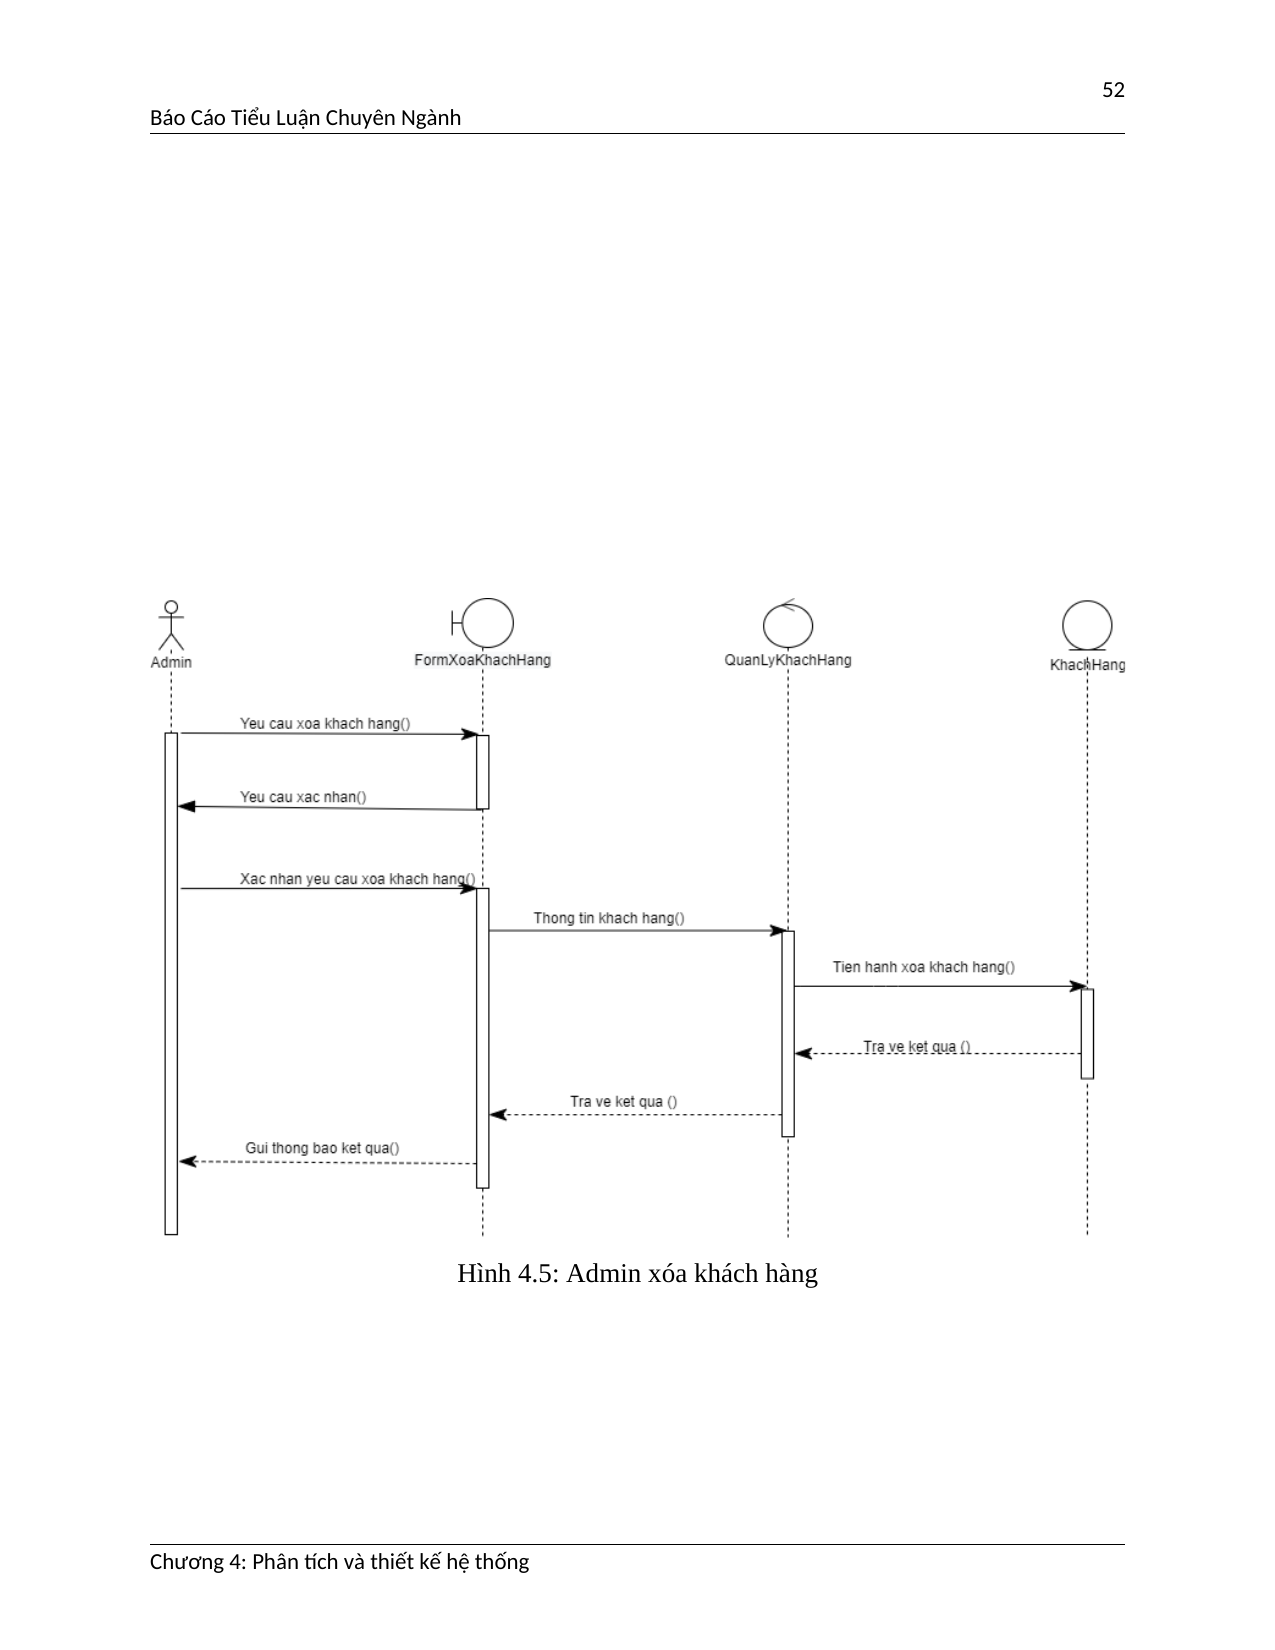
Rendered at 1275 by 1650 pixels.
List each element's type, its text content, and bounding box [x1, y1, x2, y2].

text Hình 4.5: Admin xóa khách hàng [150, 1257, 1125, 1288]
picture [150, 598, 1125, 1239]
